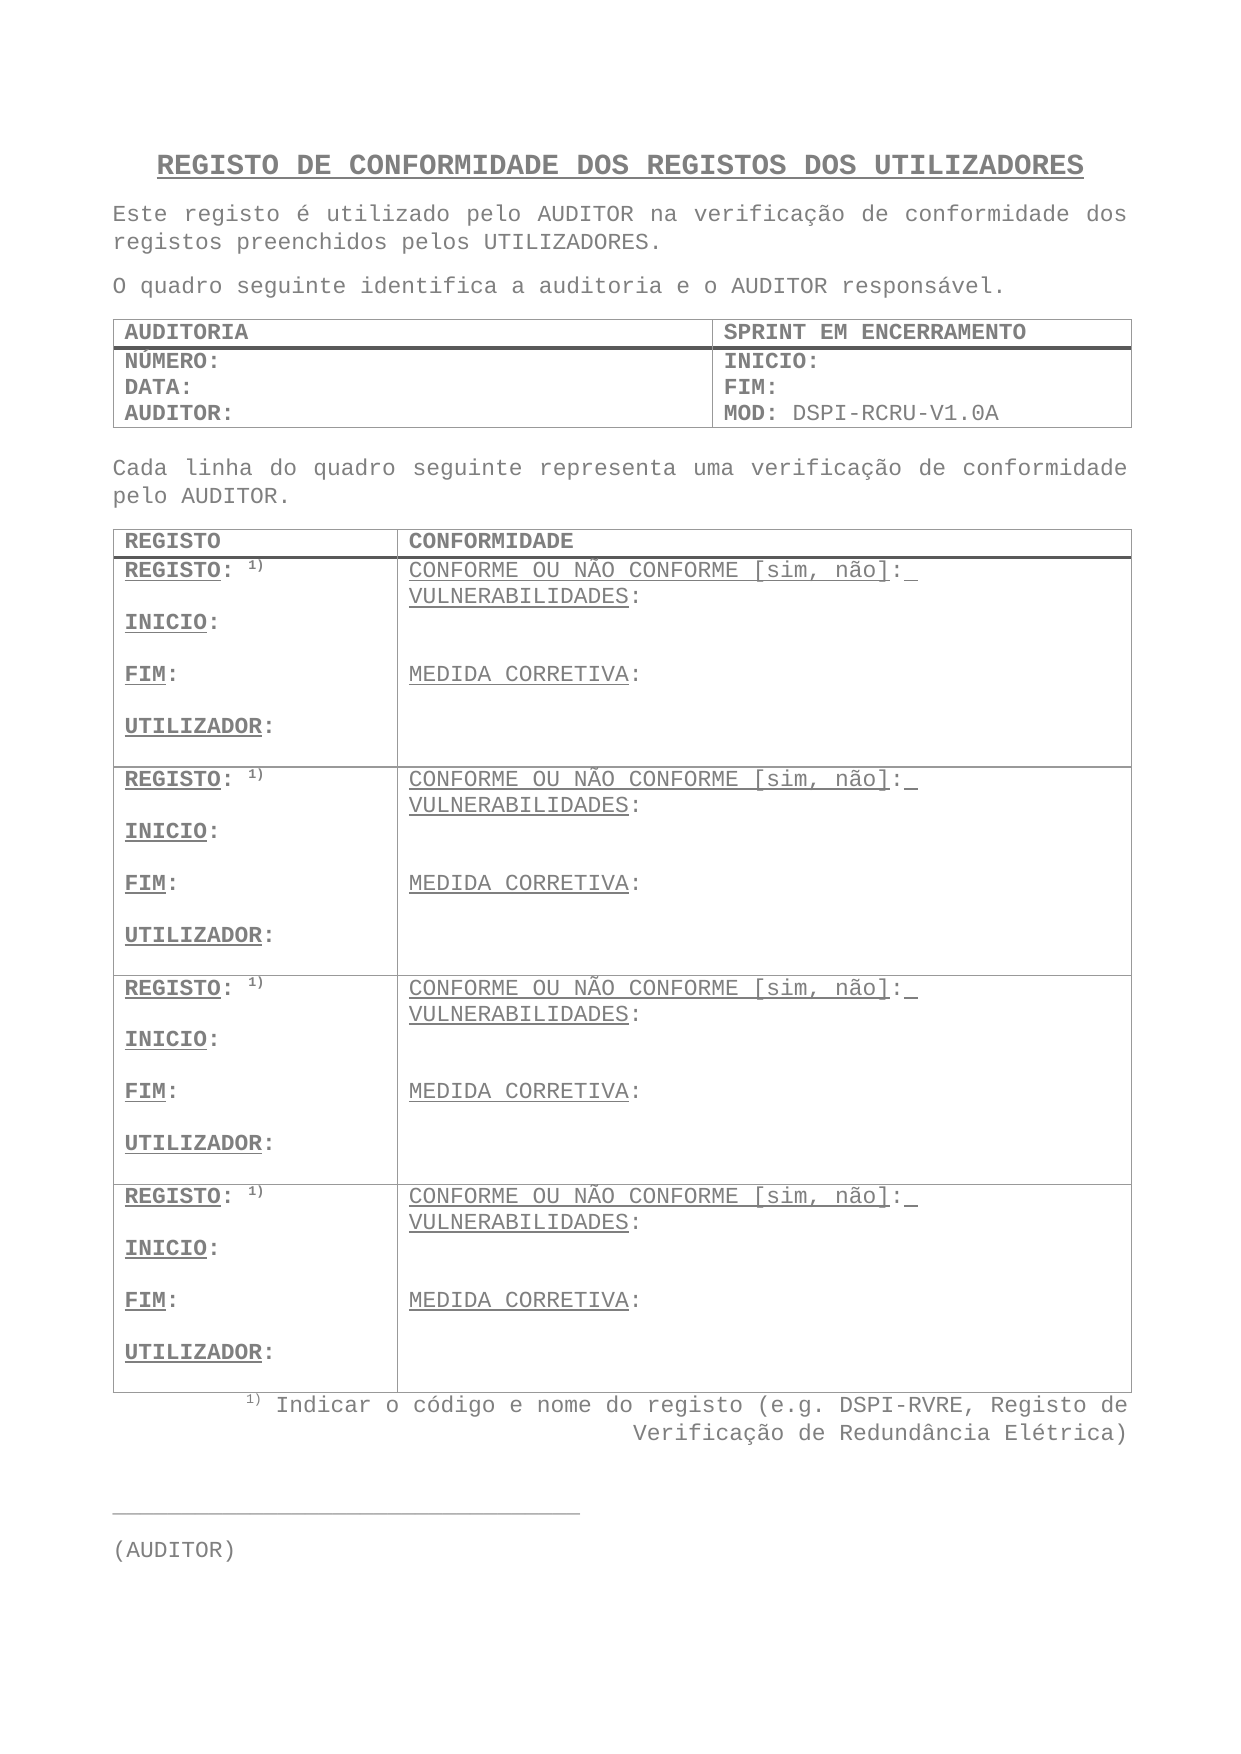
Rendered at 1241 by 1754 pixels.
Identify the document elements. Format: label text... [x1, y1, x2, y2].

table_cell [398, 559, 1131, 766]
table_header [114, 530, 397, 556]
text REGISTO DE CONFORMIDADE DOS REGISTOS DOS UTILIZADORES [112, 150, 1128, 183]
text __________________________________ [112, 1466, 1128, 1519]
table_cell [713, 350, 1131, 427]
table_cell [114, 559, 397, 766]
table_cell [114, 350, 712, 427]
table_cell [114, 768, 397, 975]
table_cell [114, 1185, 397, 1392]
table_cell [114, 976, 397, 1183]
text O quadro seguinte identifica a auditoria e o AUDITOR responsável. [112, 275, 1128, 301]
text 1) Indicar o código e nome do registo (e.g. DSPI-RVRE, Registo de Verificação de Redundância Elétrica) [112, 1393, 1128, 1447]
text (AUDITOR) [112, 1538, 1128, 1564]
text Cada linha do quadro seguinte representa uma verificação de conformidade pelo AUDITOR. [112, 428, 1128, 510]
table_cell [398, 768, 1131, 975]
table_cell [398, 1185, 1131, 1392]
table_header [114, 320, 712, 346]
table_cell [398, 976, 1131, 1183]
text Este registo é utilizado pelo AUDITOR na verificação de conformidade dos registos preenchidos pelos UTILIZADORES. [112, 202, 1128, 256]
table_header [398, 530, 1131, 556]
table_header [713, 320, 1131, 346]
